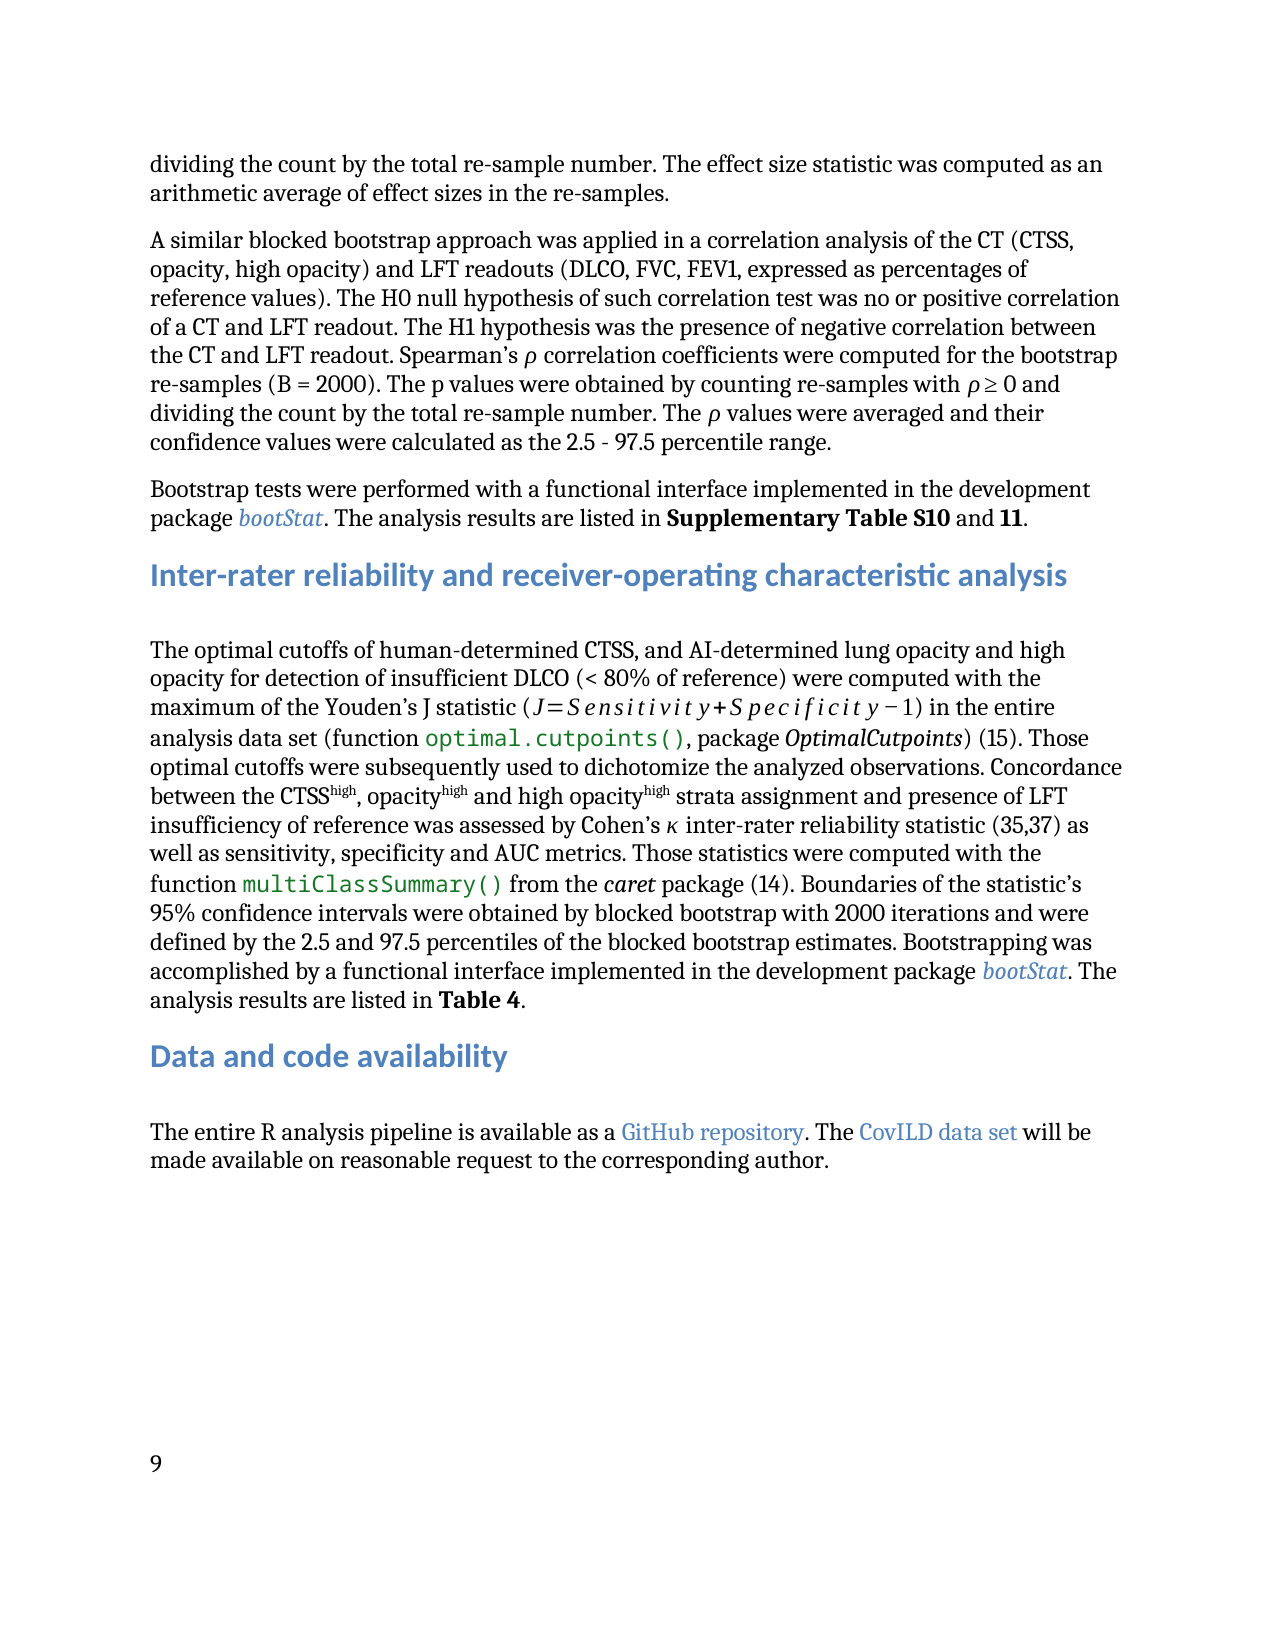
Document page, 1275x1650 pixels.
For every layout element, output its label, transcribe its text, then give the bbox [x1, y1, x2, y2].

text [150, 150, 1125, 207]
text Bootstrap tests were performed with a functional interface implemented in the development package bootStat. The analysis results are listed in Supplementary Table S10 and 11. [150, 475, 1125, 532]
text The optimal cutoffs of human-determined CTSS, and AI-determined lung opacity and high opacity for detection of insufficient DLCO (< 80% of reference) were computed with the maximum of the Youden’s J statistic () in the entire analysis data set (function optimal.cutpoints(), package OptimalCutpoints) (15). Those optimal cutoffs were subsequently used to dichotomize the analyzed observations. Concordance between the CTSShigh, opacityhigh and high opacityhigh strata assignment and presence of LFT insufficiency of reference was assessed by Cohen’s inter-rater reliability statistic (35,37) as well as sensitivity, specificity and AUC metrics. Those statistics were computed with the function multiClassSummary() from the caret package (14). Boundaries of the statistic’s 95% confidence intervals were obtained by blocked bootstrap with 2000 iterations and were defined by the 2.5 and 97.5 percentiles of the blocked bootstrap estimates. Bootstrapping was accomplished by a functional interface implemented in the development package bootStat. The analysis results are listed in Table 4. [150, 636, 1125, 1014]
subtitle Data and code availability [150, 1035, 1125, 1076]
text The entire R analysis pipeline is available as a GitHub repository. The CovILD data set will be made available on reasonable request to the corresponding author. [150, 1117, 1125, 1175]
subtitle Inter-rater reliability and receiver-operating characteristic analysis [150, 553, 1125, 594]
text A similar blocked bootstrap approach was applied in a correlation analysis of the CT (CTSS, opacity, high opacity) and LFT readouts (DLCO, FVC, FEV1, expressed as percentages of reference values). The H0 null hypothesis of such correlation test was no or positive correlation of a CT and LFT readout. The H1 hypothesis was the presence of negative correlation between the CT and LFT readout. Spearman’s correlation coefficients were computed for the bootstrap re-samples (B = 2000). The p values were obtained by counting re-samples with 0 and dividing the count by the total re-sample number. The values were averaged and their confidence values were calculated as the 2.5 - 97.5 percentile range. [150, 226, 1125, 456]
